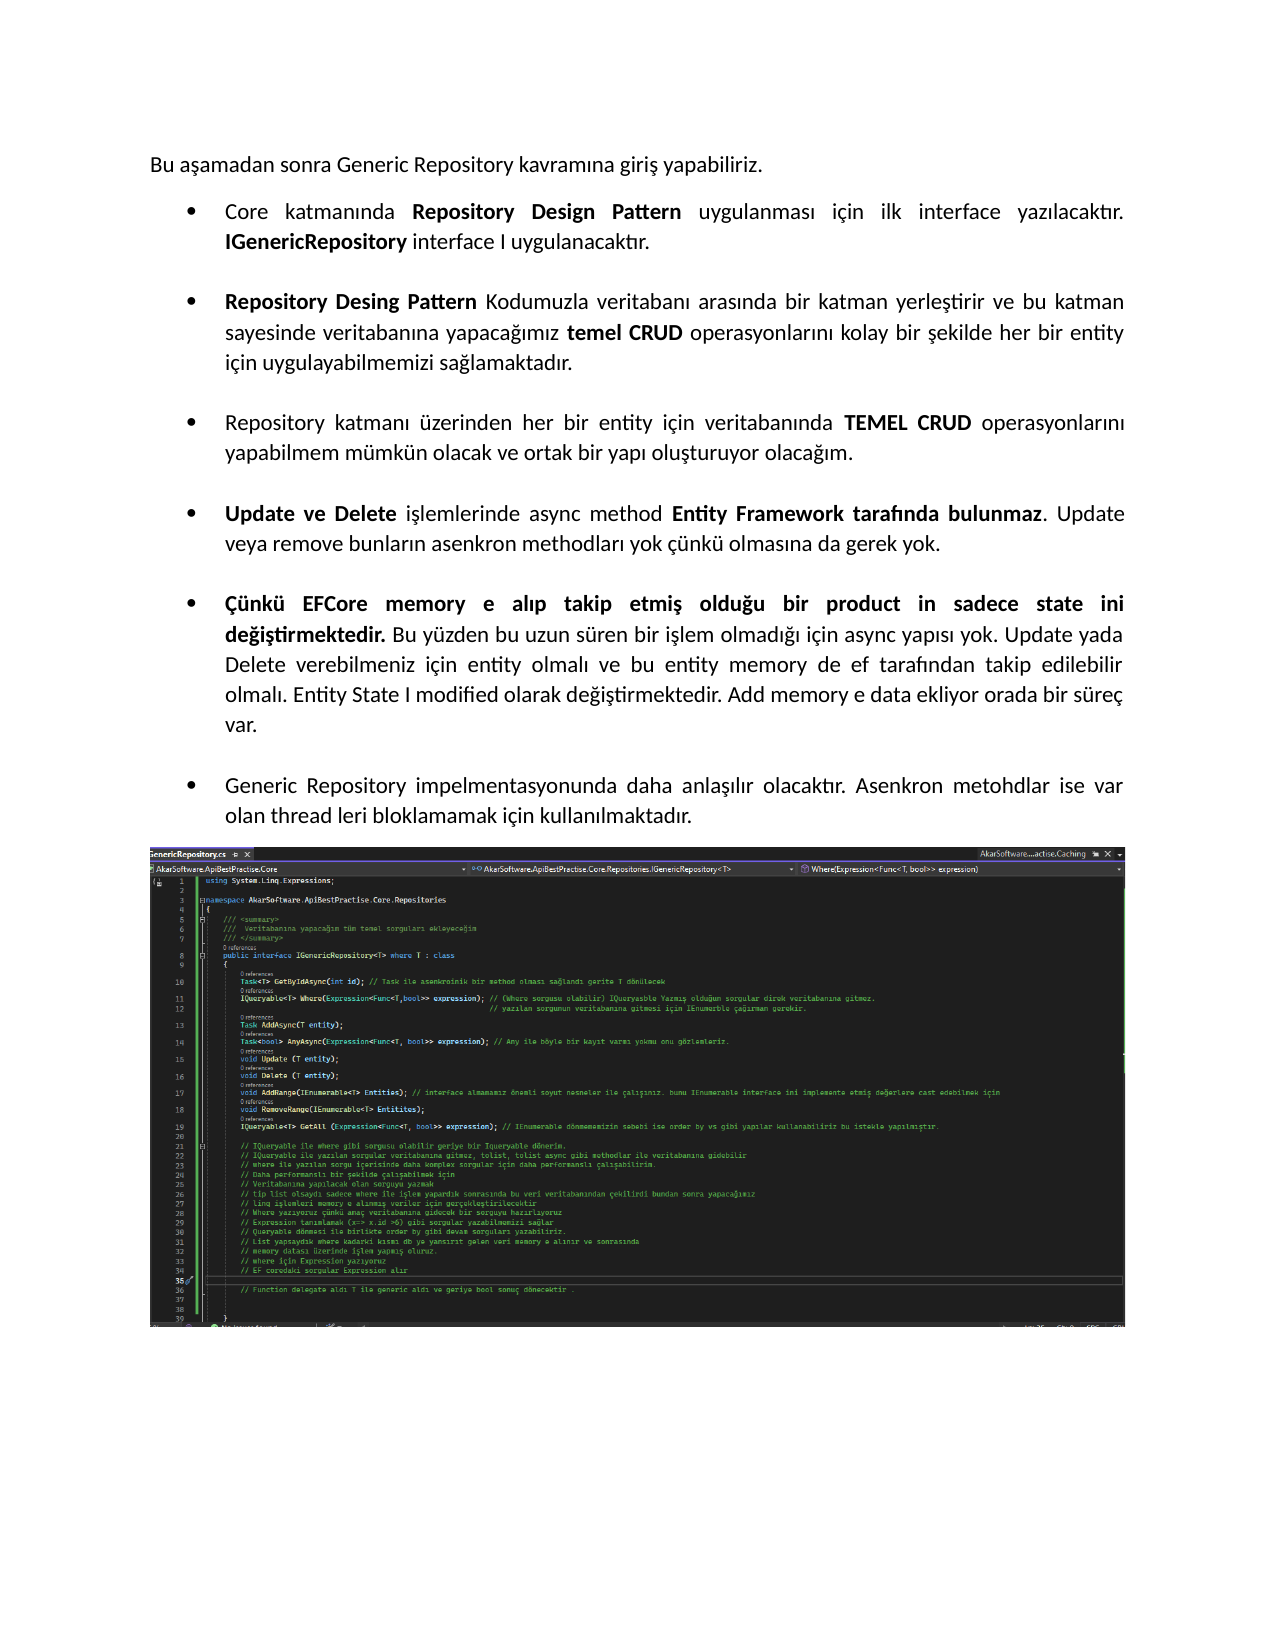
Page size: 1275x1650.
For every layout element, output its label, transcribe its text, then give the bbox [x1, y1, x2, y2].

list Update ve Delete işlemlerinde async method Entity Framework tarafında bulunmaz. Update veya remove bunların asenkron methodları yok çünkü olmasına da gerek yok. [187, 499, 1125, 557]
list Çünkü EFCore memory e alıp takip etmiş olduğu bir product in sadece state ini değiştirmektedir. Bu yüzden bu uzun süren bir işlem olmadığı için async yapısı yok. Update yada Delete verebilmeniz için entity olmalı ve bu entity memory de ef tarafından takip edilebilir olmalı. Entity State I modified olarak değiştirmektedir. Add memory e data ekliyor orada bir süreç var. [187, 589, 1125, 738]
list Repository katmanı üzerinden her bir entity için veritabanında TEMEL CRUD operasyonlarını yapabilmem mümkün olacak ve ortak bir yapı oluşturuyor olacağım. [187, 408, 1125, 467]
list Repository Desing Pattern Kodumuzla veritabanı arasında bir katman yerleştirir ve bu katman sayesinde veritabanına yapacağımız temel CRUD operasyonlarını kolay bir şekilde her bir entity için uygulayabilmemizi sağlamaktadır. [187, 287, 1125, 376]
list Core katmanında Repository Design Pattern uygulanması için ilk interface yazılacaktır. IGenericRepository interface I uygulanacaktır. [187, 197, 1125, 255]
list Generic Repository impelmentasyonunda daha anlaşılır olacaktır. Asenkron metohdlar ise var olan thread leri bloklamamak için kullanılmaktadır. [187, 771, 1125, 829]
picture [150, 847, 1125, 1327]
text Bu aşamadan sonra Generic Repository kavramına giriş yapabiliriz. [150, 150, 1125, 178]
